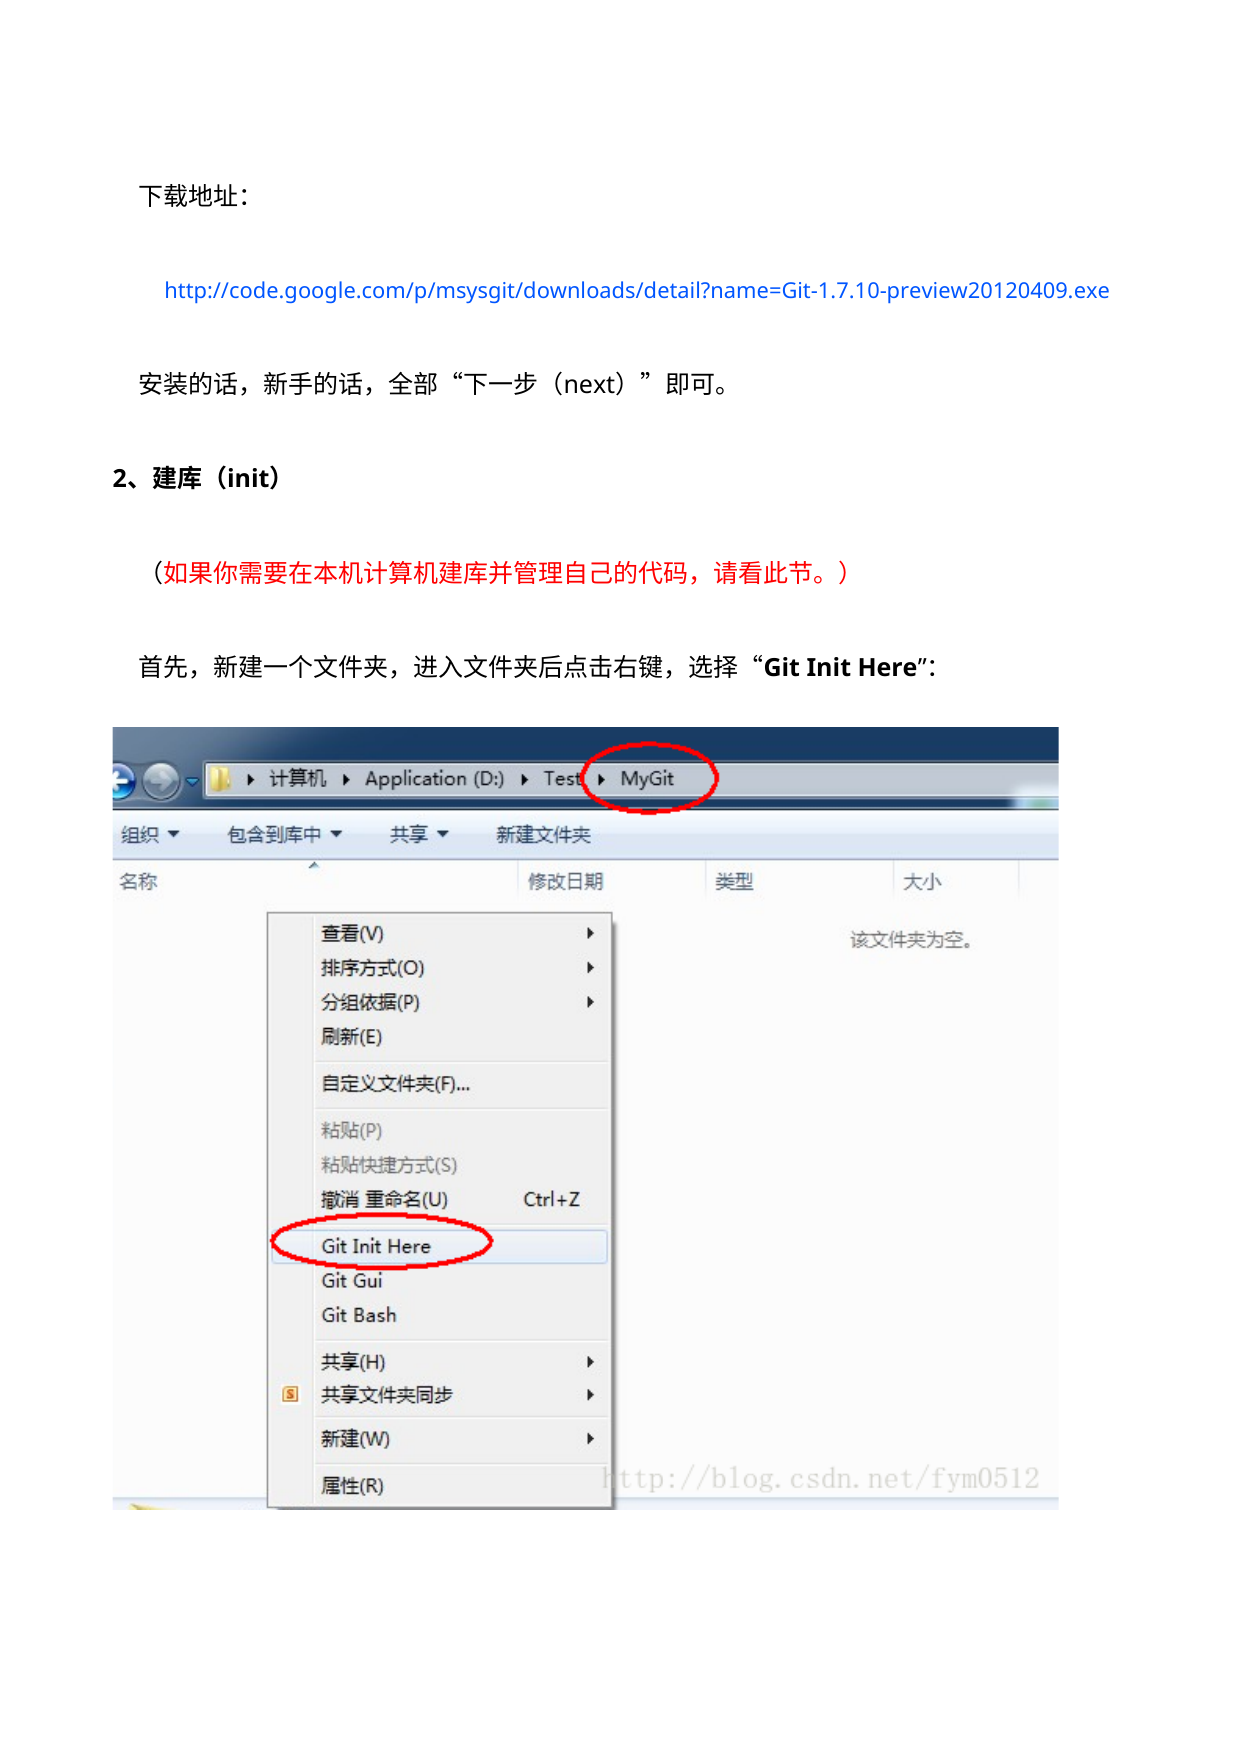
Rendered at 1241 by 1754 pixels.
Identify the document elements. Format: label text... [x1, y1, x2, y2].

text 下载地址： [112, 162, 1128, 227]
text 2、建库（init） [112, 444, 1128, 509]
text （如果你需要在本机计算机建库并管理自己的代码，请看此节。） [112, 539, 1128, 604]
text http://code.google.com/p/msysgit/downloads/detail?name=Git-1.7.10-preview20120409.exe [112, 256, 1128, 321]
text 首先，新建一个文件夹，进入文件夹后点击右键，选择“Git Init Here”： [112, 633, 1128, 698]
text 安装的话，新手的话，全部“下一步（next）”即可。 [112, 350, 1128, 415]
picture [112, 727, 1059, 1510]
